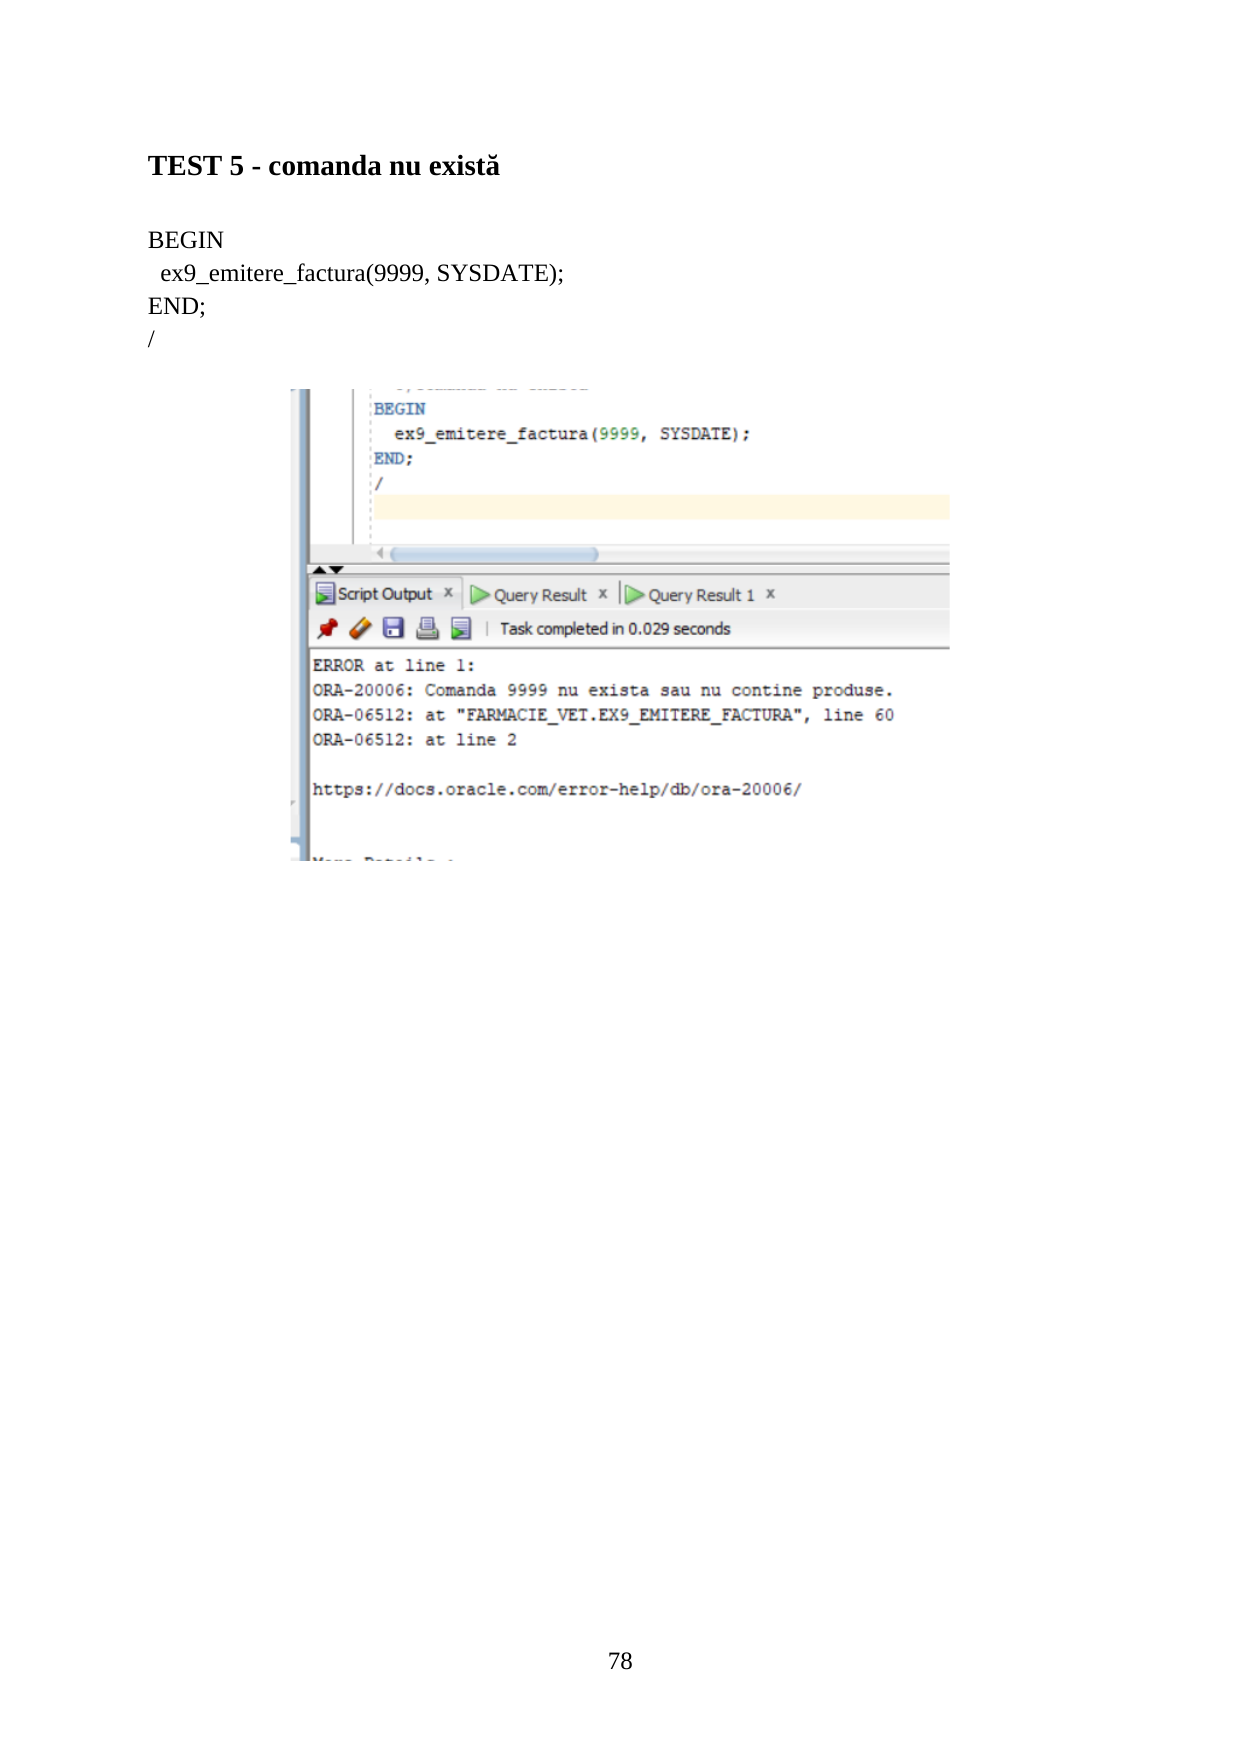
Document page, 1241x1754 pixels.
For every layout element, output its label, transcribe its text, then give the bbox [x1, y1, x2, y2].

text TEST 5 - comanda nu există [148, 148, 1093, 181]
text / [148, 324, 1093, 352]
text BEGIN [148, 225, 1093, 253]
picture [290, 389, 950, 861]
text ex9_emitere_factura(9999, SYSDATE); [148, 258, 1093, 286]
text END; [148, 291, 1093, 319]
